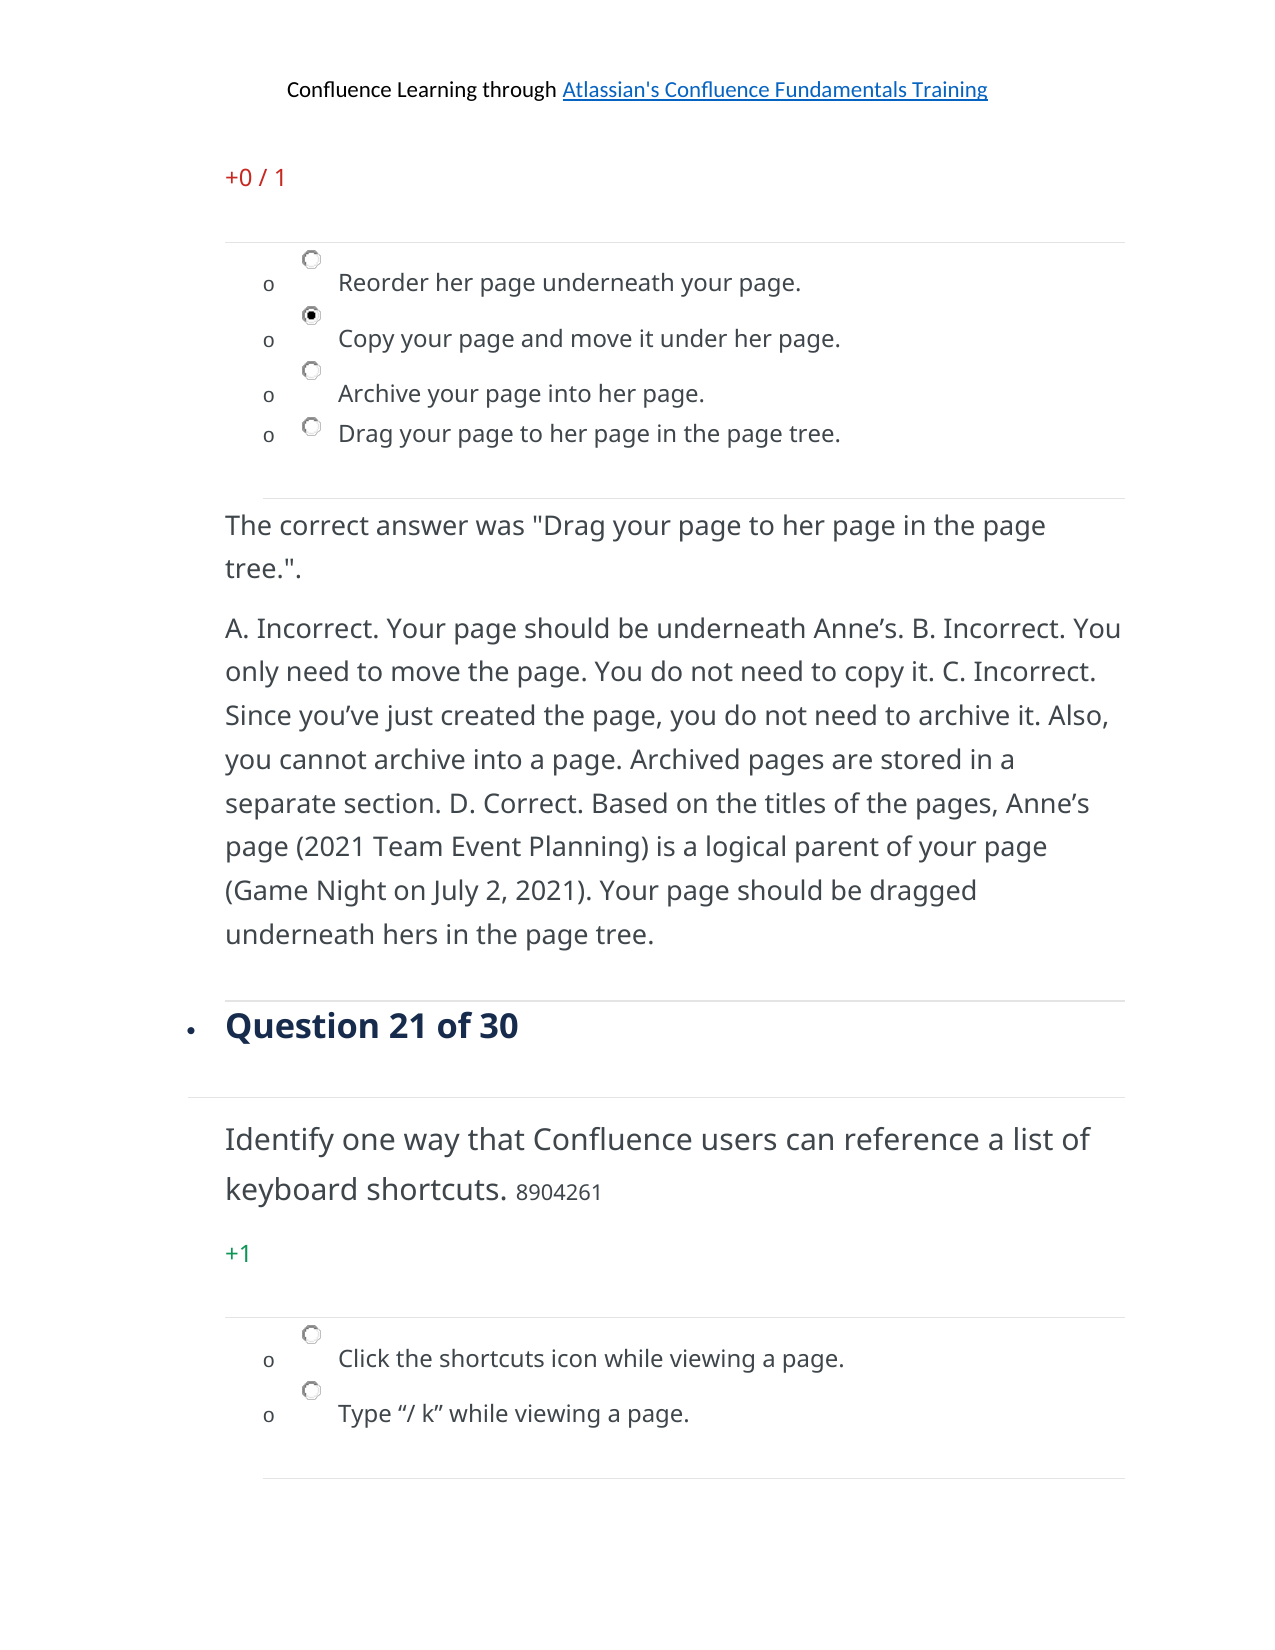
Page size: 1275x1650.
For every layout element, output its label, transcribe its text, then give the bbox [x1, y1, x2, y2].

subtitle Question 21 of 30 [187, 1002, 1125, 1098]
list +0 / 1 [225, 150, 1125, 242]
list Copy your page and move it under her page. [262, 299, 1125, 354]
text Identify one way that Confluence users can reference a list of keyboard shortcuts. 8904261 [225, 1110, 1125, 1210]
list +1 [225, 1225, 1125, 1317]
text The correct answer was "Drag your page to her page in the page tree.". [225, 499, 1125, 587]
list Drag your page to her page in the page tree. [262, 410, 1125, 499]
list Archive your page into her page. [262, 354, 1125, 410]
list Reorder her page underneath your page. [262, 243, 1125, 299]
text A. Incorrect. Your page should be underneath Anne’s. B. Incorrect. You only need to move the page. You do not need to copy it. C. Incorrect. Since you’ve just created the page, you do not need to archive it. Also, you cannot archive into a page. Archived pages are stored in a separate section. D. Correct. Based on the titles of the pages, Anne’s page (2021 Team Event Planning) is a logical parent of your page (Game Night on July 2, 2021). Your page should be dragged underneath hers in the page tree. [225, 602, 1125, 1000]
list Type “/ k” while viewing a page. [262, 1374, 1125, 1479]
list Click the shortcuts icon while viewing a page. [262, 1318, 1125, 1374]
